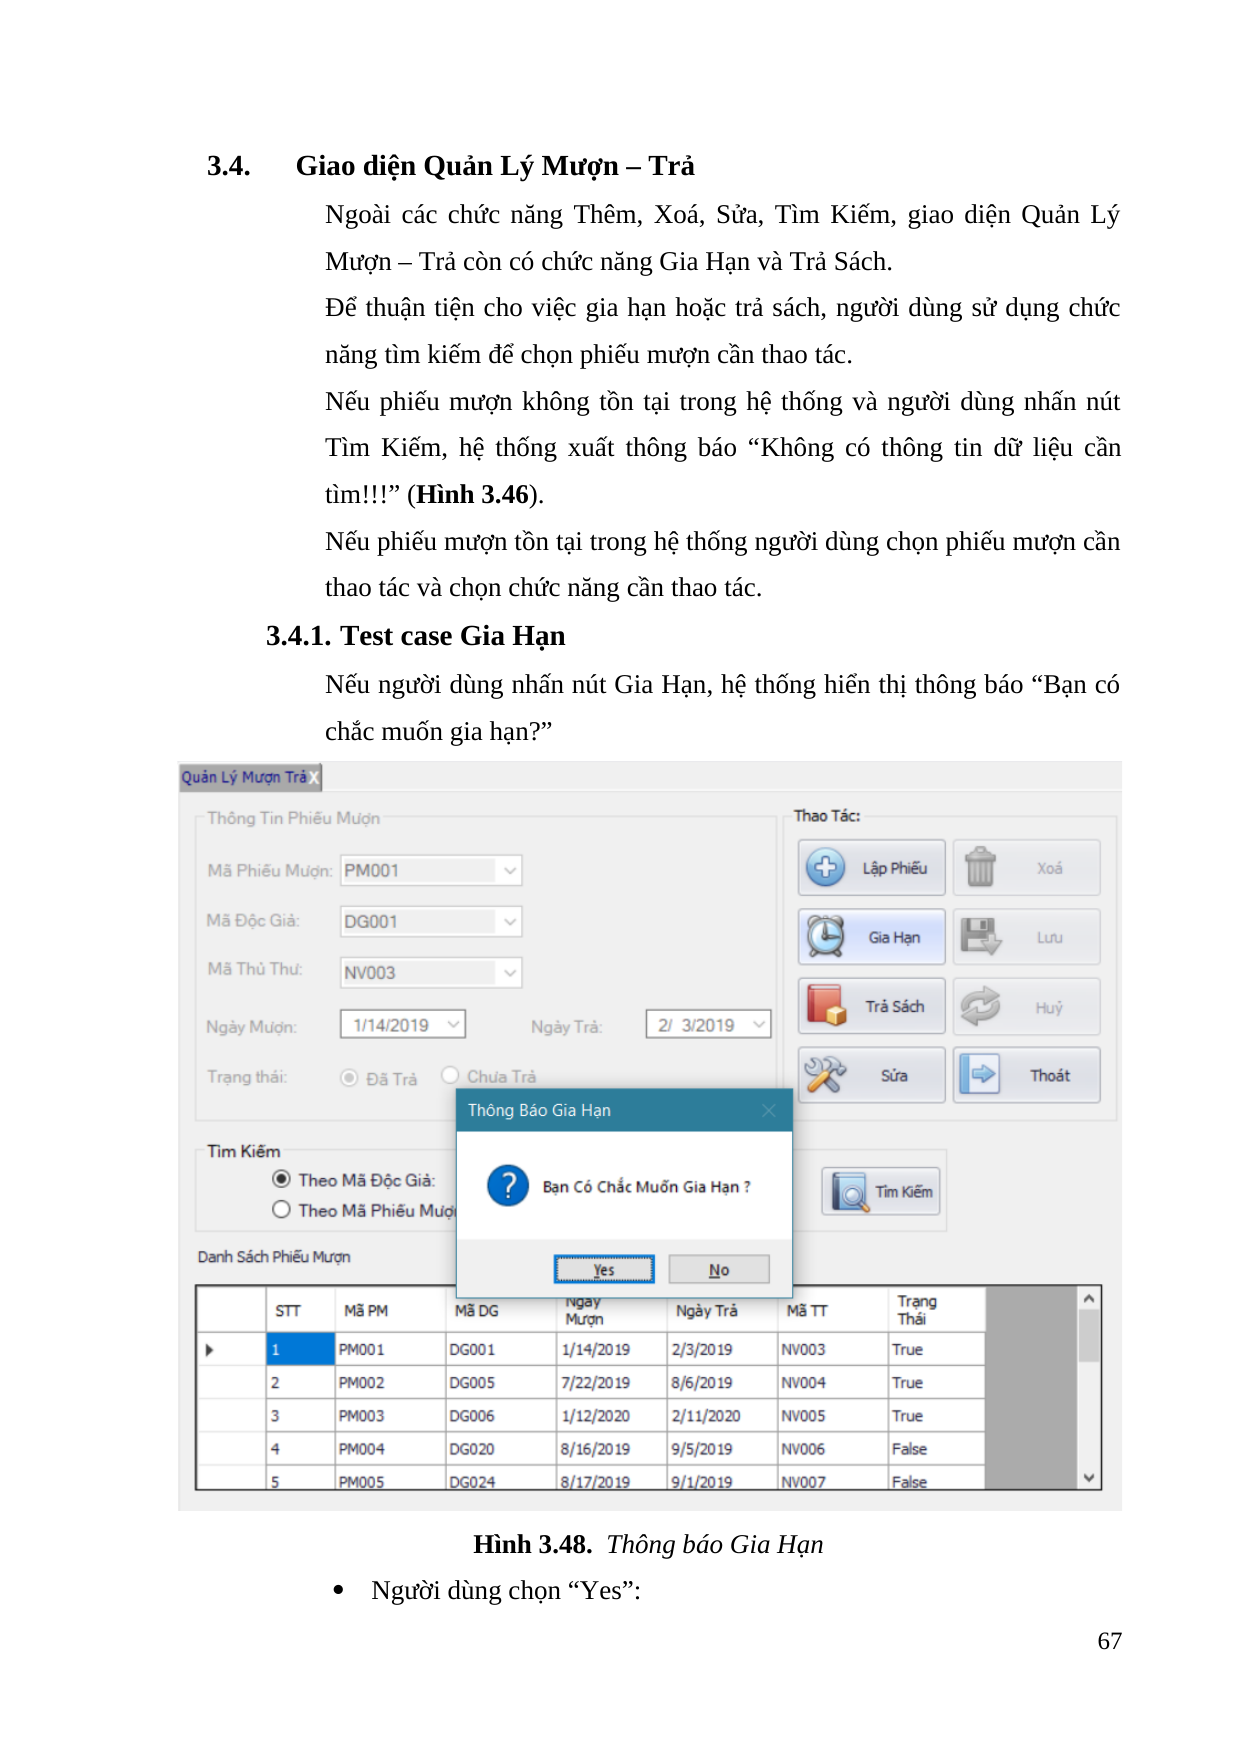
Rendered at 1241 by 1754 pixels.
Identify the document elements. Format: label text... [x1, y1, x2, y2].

list Giao diện Quản Lý Mượn – Trả [207, 148, 1122, 181]
list Ngoài các chức năng Thêm, Xoá, Sửa, Tìm Kiếm, giao diện Quản Lý Mượn – Trả còn có chức năng Gia Hạn và Trả Sách. [325, 198, 1122, 276]
list Test case Gia Hạn [266, 618, 1122, 652]
list Người dùng chọn “Yes”: [333, 1574, 1122, 1606]
text Để thuận tiện cho việc gia hạn hoặc trả sách, người dùng sử dụng chức năng tìm kiếm để chọn phiếu mượn cần thao tác. [325, 291, 1122, 369]
text Nếu phiếu mượn tồn tại trong hệ thống người dùng chọn phiếu mượn cần thao tác và chọn chức năng cần thao tác. [325, 525, 1122, 602]
list Hình 3.48. Thông báo Gia Hạn [177, 1528, 1122, 1559]
list Nếu người dùng nhấn nút Gia Hạn, hệ thống hiển thị thông báo “Bạn có chắc muốn gia hạn?” [325, 668, 1122, 746]
text Nếu phiếu mượn không tồn tại trong hệ thống và người dùng nhấn nút Tìm Kiếm, hệ thống xuất thông báo “Không có thông tin dữ liệu cần tìm!!!” (Hình 3.46). [325, 385, 1122, 509]
